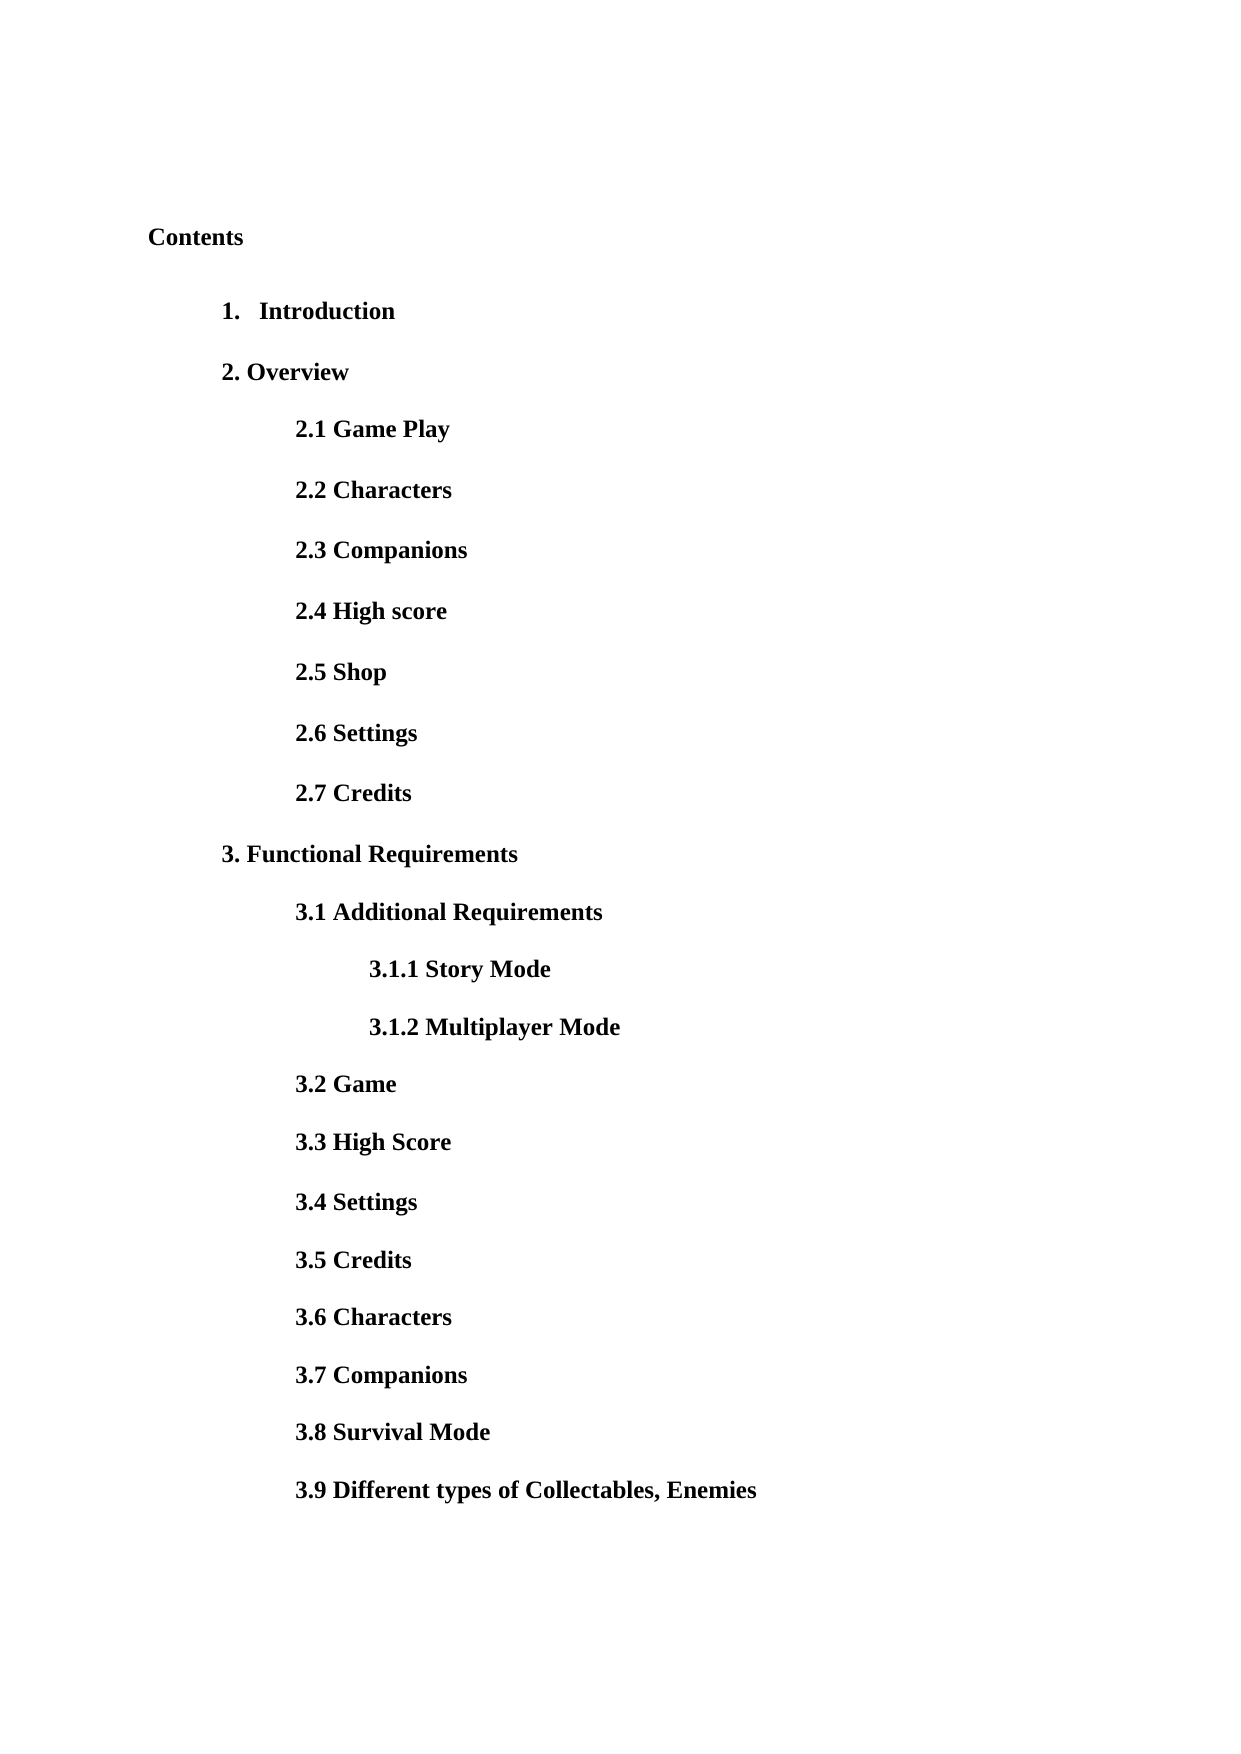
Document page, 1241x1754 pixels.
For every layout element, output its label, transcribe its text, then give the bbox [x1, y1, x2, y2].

text 2. Overview [148, 357, 1093, 385]
text 3.8 Survival Mode [221, 1417, 1093, 1446]
text 3.1.2 Multiplayer Mode [221, 1012, 1093, 1041]
text 3.9 Different types of Collectables, Enemies [221, 1475, 1093, 1504]
text 3.4 Settings [221, 1187, 1093, 1216]
text Contents [148, 222, 1093, 251]
text 2.1 Game Play [221, 414, 1093, 443]
text 3.1 Additional Requirements [221, 897, 1093, 926]
text 2.3 Companions [221, 536, 1093, 564]
text 2.2 Characters [221, 475, 1093, 504]
text 3.7 Companions [221, 1360, 1093, 1389]
text 2.4 High score [221, 596, 1093, 625]
text 3.3 High Score [221, 1127, 1093, 1156]
text 2.5 Shop [221, 657, 1093, 686]
text 3.5 Credits [221, 1245, 1093, 1274]
text 2.6 Settings [221, 718, 1093, 747]
text 2.7 Credits [221, 778, 1093, 807]
text 3.1.1 Story Mode [221, 954, 1093, 983]
list Introduction [221, 296, 1093, 325]
text 3. Functional Requirements [148, 839, 1093, 868]
text 3.6 Characters [221, 1302, 1093, 1331]
text 3.2 Game [221, 1069, 1093, 1098]
